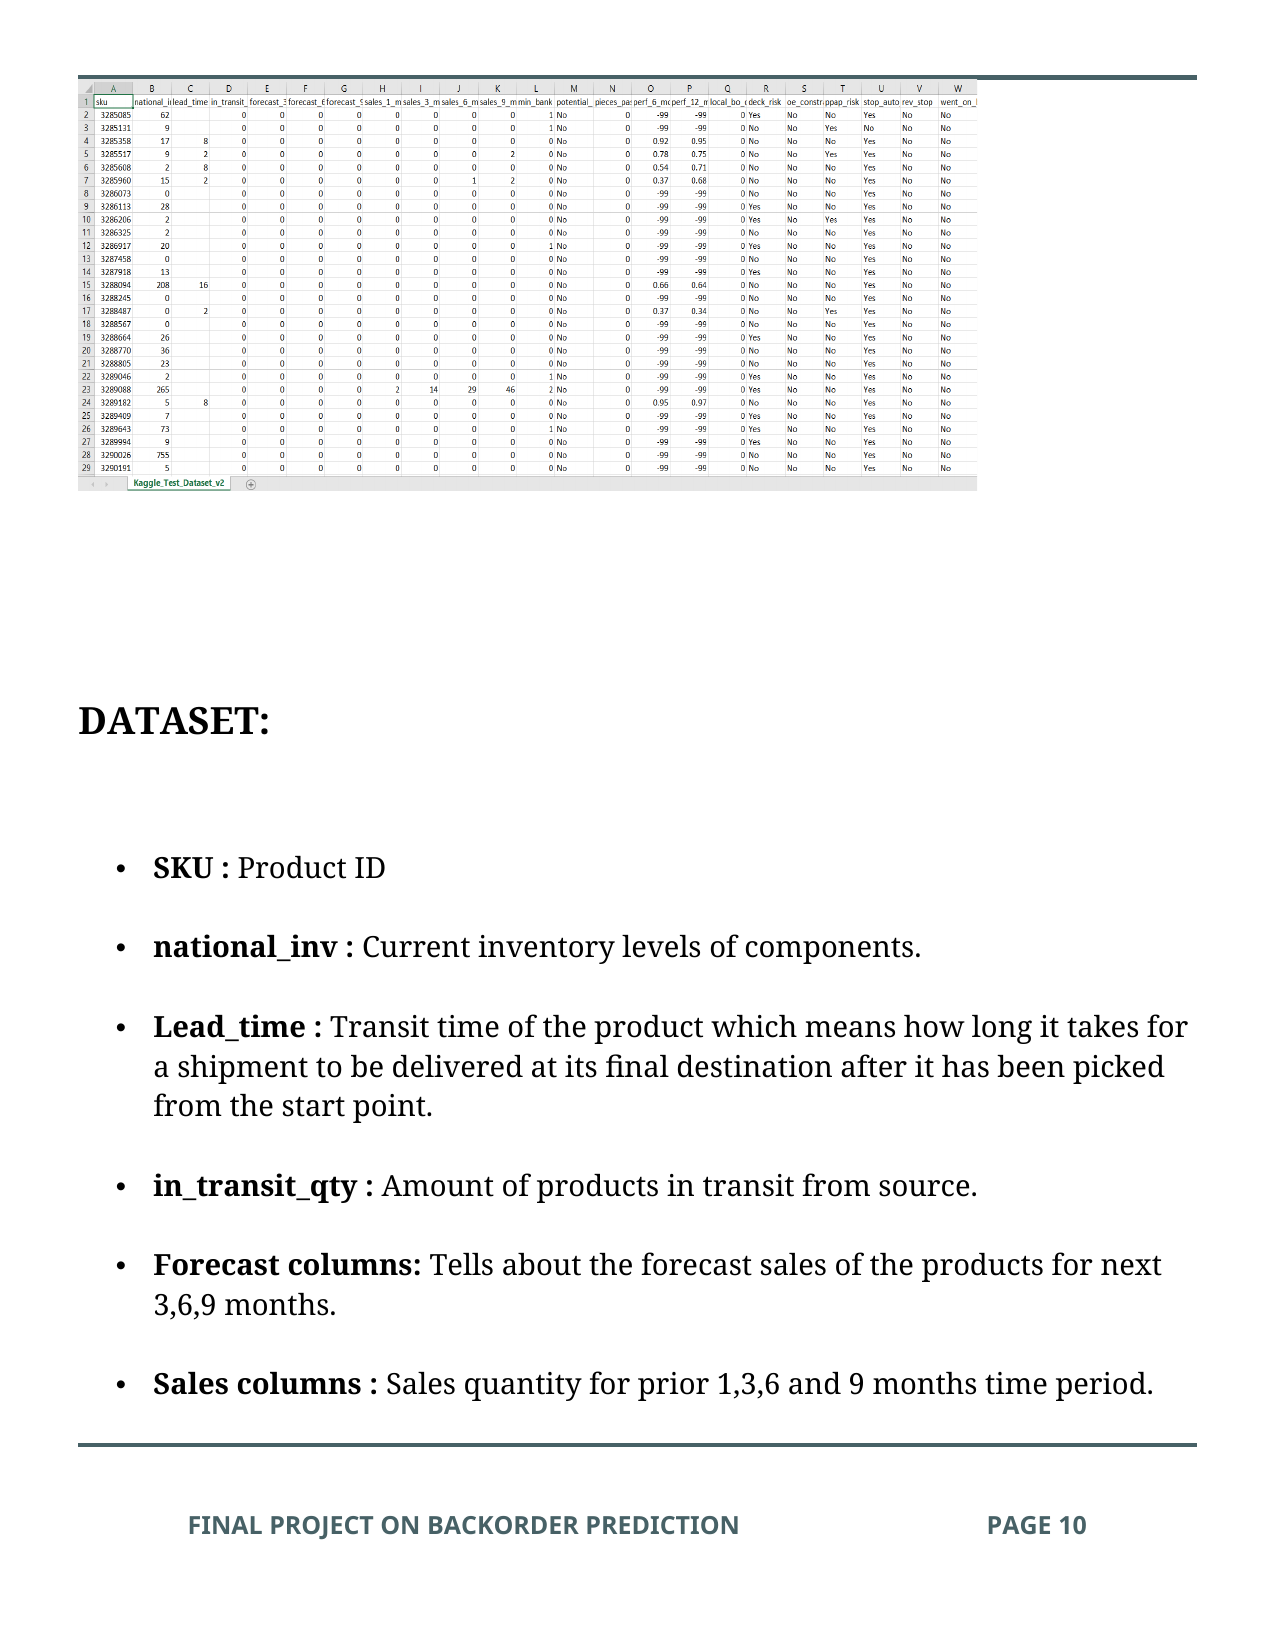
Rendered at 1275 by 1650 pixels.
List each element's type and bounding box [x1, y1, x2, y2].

table_cell [78, 80, 1197, 1443]
